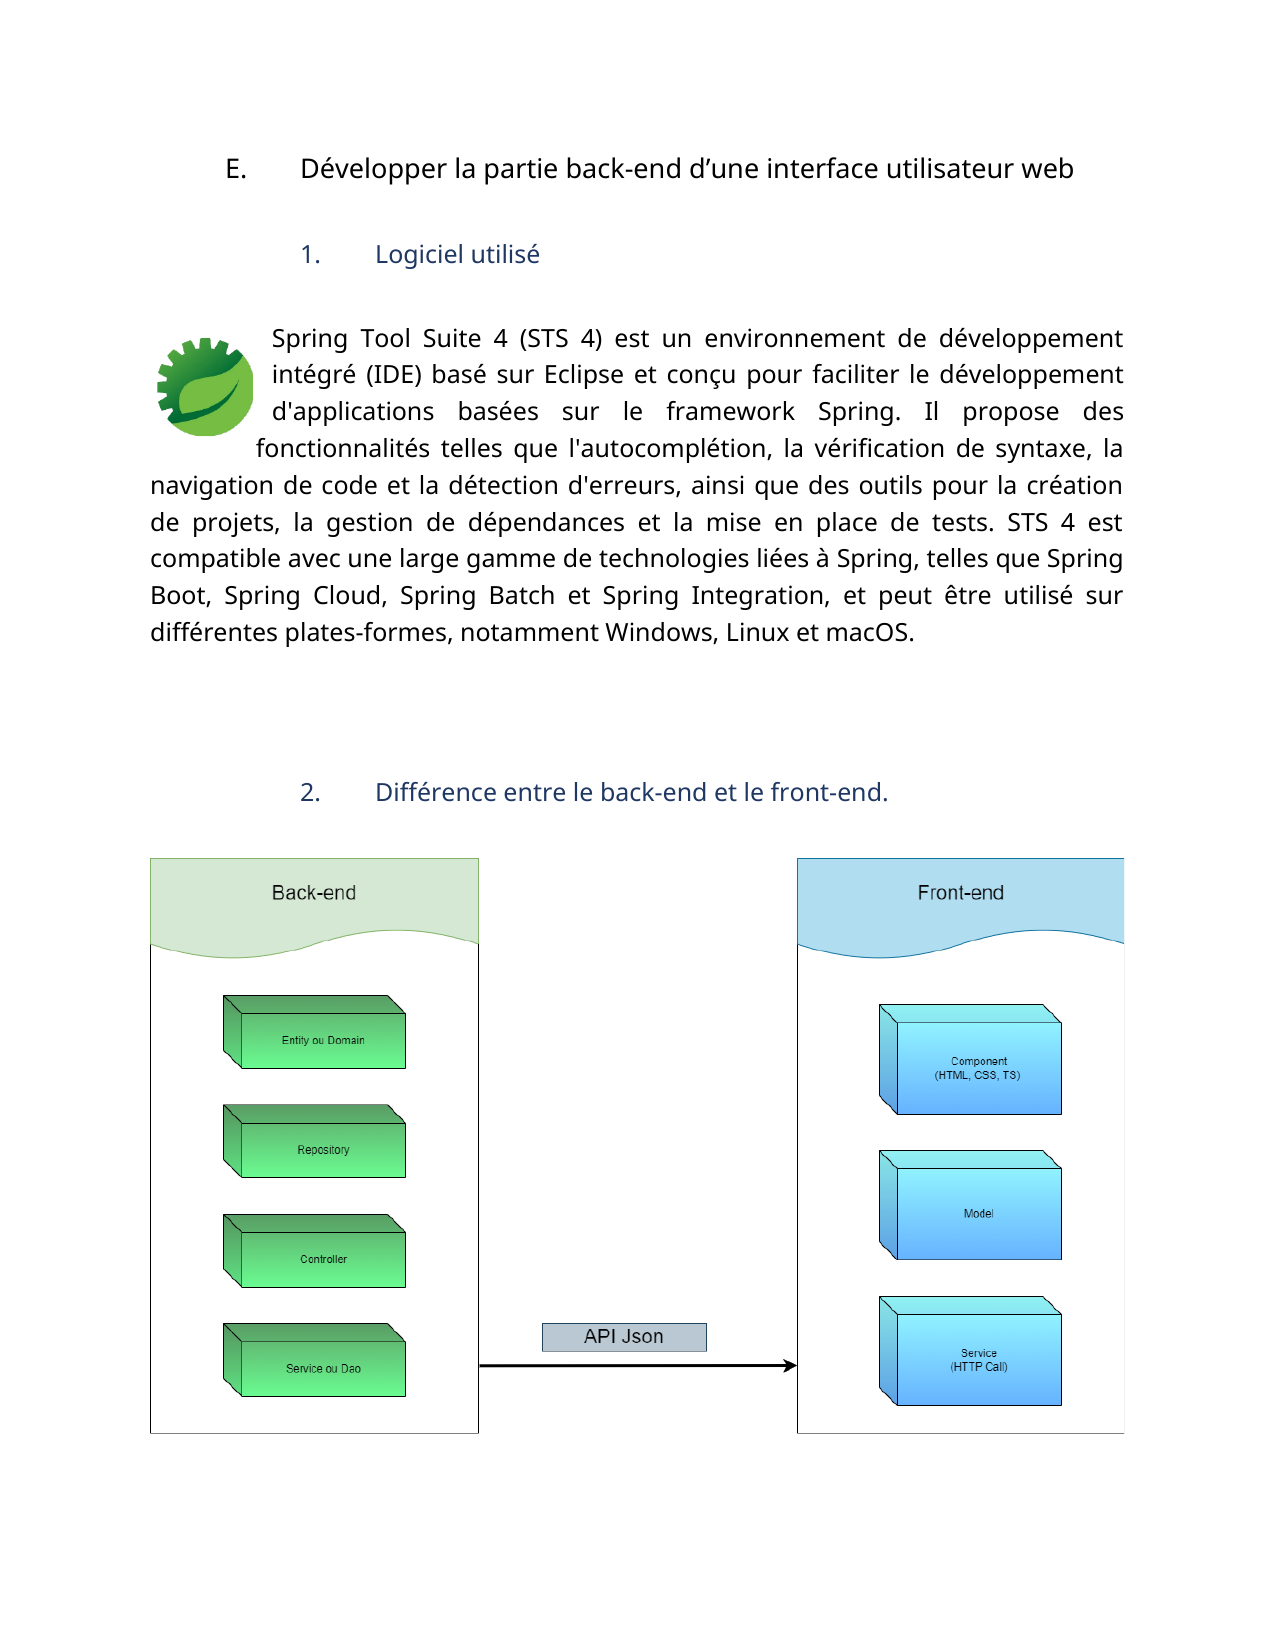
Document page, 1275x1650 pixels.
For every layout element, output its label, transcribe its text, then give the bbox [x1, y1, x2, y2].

text Spring Tool Suite 4 (STS 4) est un environnement de développement intégré (IDE) basé sur Eclipse et conçu pour faciliter le développement d'applications basées sur le framework Spring. Il propose des fonctionnalités telles que l'autocomplétion, la vérification de syntaxe, la navigation de code et la détection d'erreurs, ainsi que des outils pour la création de projets, la gestion de dépendances et la mise en place de tests. STS 4 est compatible avec une large gamme de technologies liées à Spring, telles que Spring Boot, Spring Cloud, Spring Batch et Spring Integration, et peut être utilisé sur différentes plates-formes, notamment Windows, Linux et macOS. [150, 320, 1125, 648]
picture [150, 858, 1125, 1434]
subtitle Logiciel utilisé [300, 237, 1125, 271]
picture [156, 337, 253, 435]
subtitle Développer la partie back-end d’une interface utilisateur web [225, 150, 1125, 187]
subtitle Différence entre le back-end et le front-end. [300, 775, 1125, 809]
